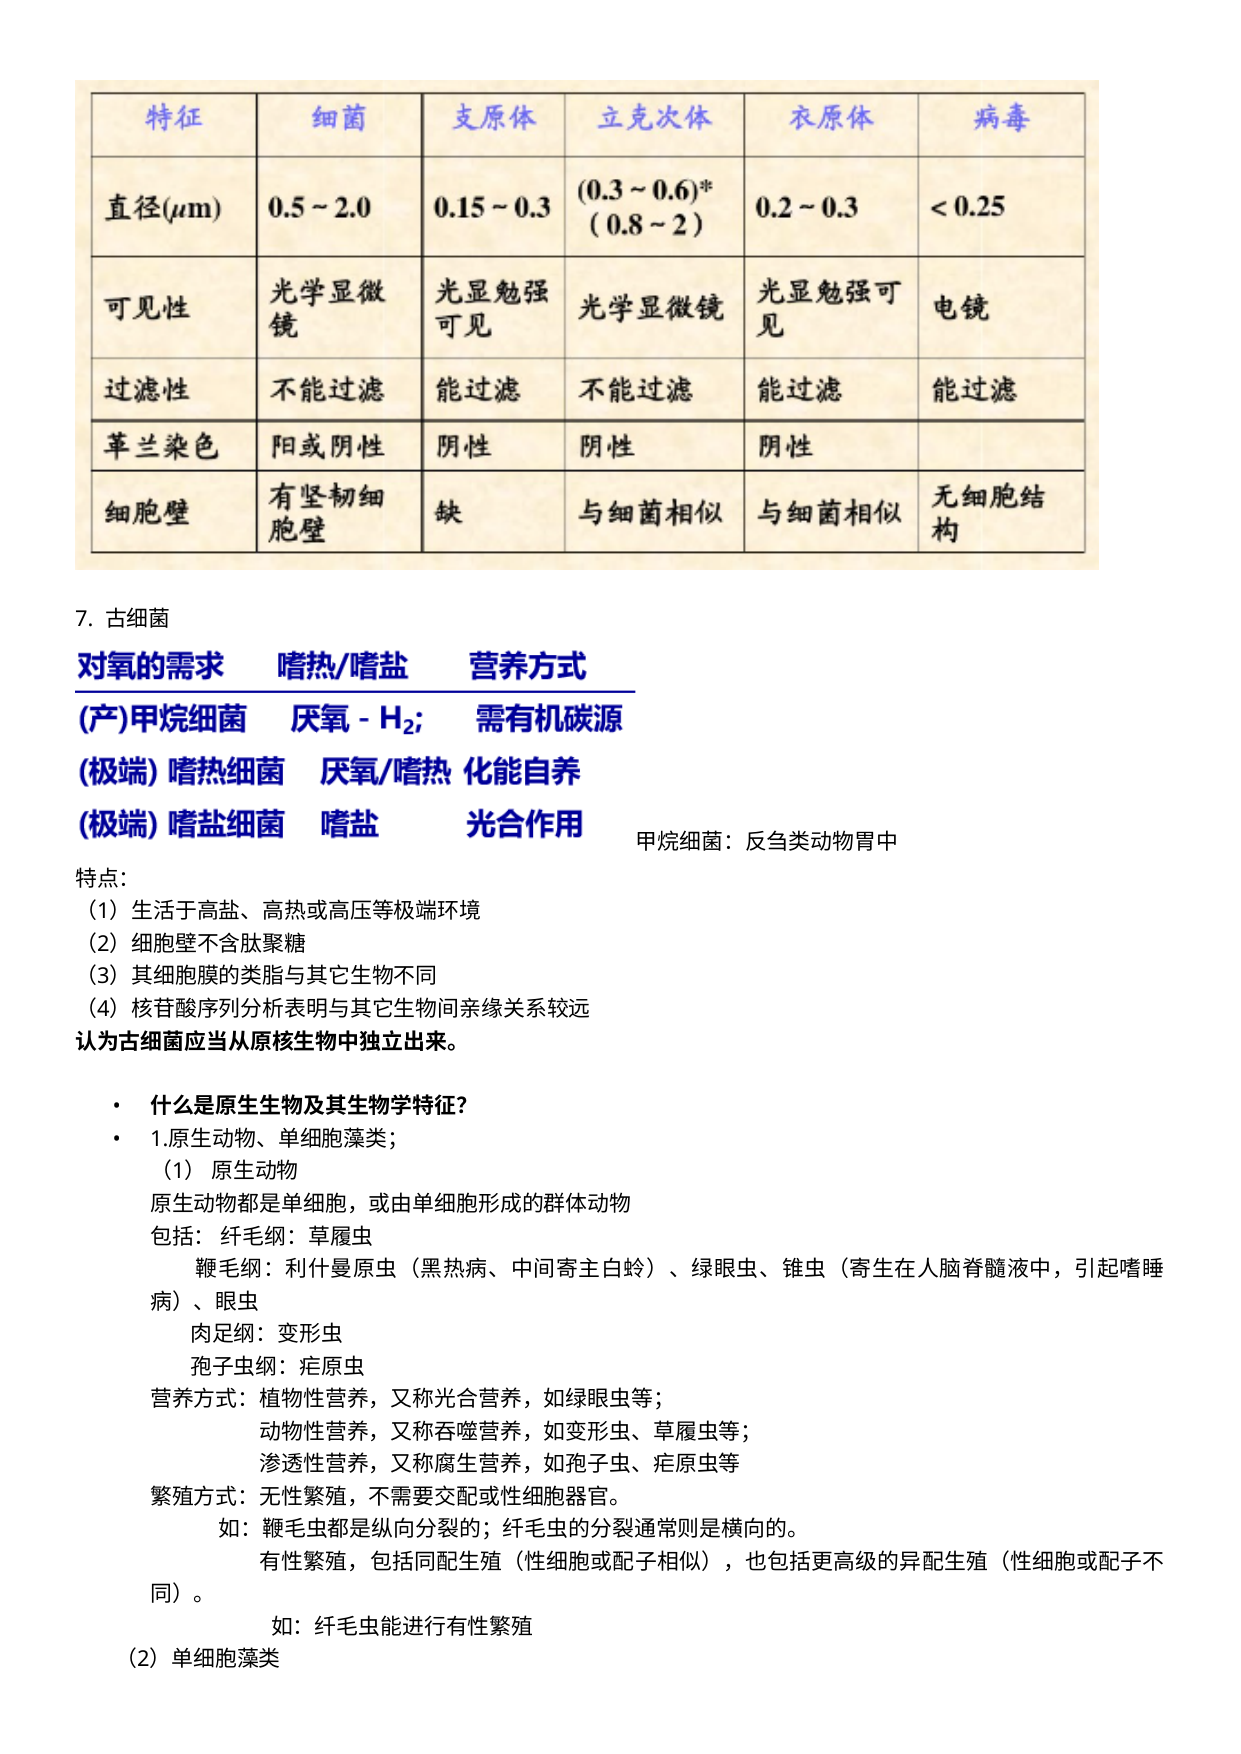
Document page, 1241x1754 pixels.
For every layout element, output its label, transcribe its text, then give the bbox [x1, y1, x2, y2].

text （3）其细胞膜的类脂与其它生物不同 [75, 958, 1165, 991]
text 肉足纲：变形虫 [150, 1316, 1165, 1348]
text （2）细胞壁不含肽聚糖 [75, 926, 1165, 958]
text 如：鞭毛虫都是纵向分裂的；纤毛虫的分裂通常则是横向的。 [150, 1511, 1165, 1543]
text （1）生活于高盐、高热或高压等极端环境 [75, 893, 1165, 926]
text 繁殖方式：无性繁殖，不需要交配或性细胞器官。 [150, 1478, 1165, 1511]
list 什么是原生生物及其生物学特征？ [112, 1088, 1165, 1121]
text 原生动物都是单细胞，或由单细胞形成的群体动物 [150, 1186, 1165, 1218]
text 特点： [75, 861, 1165, 893]
text （4）核苷酸序列分析表明与其它生物间亲缘关系较远 [75, 991, 1165, 1023]
text 有性繁殖，包括同配生殖（性细胞或配子相似），也包括更高级的异配生殖（性细胞或配子不同）。 [150, 1543, 1165, 1608]
text （1） 原生动物 [150, 1153, 1165, 1186]
list 1.原生动物、单细胞藻类； [112, 1121, 1165, 1153]
text （2）单细胞藻类 [75, 1641, 1165, 1673]
text 营养方式：植物性营养，又称光合营养，如绿眼虫等； [150, 1381, 1165, 1413]
picture [75, 80, 1099, 570]
text 孢子虫纲：疟原虫 [150, 1348, 1165, 1381]
text 渗透性营养，又称腐生营养，如孢子虫、疟原虫等 [150, 1446, 1165, 1478]
text 7. 古细菌 [75, 601, 1165, 633]
text 认为古细菌应当从原核生物中独立出来。 [75, 1023, 1165, 1056]
text 动物性营养，又称吞噬营养，如变形虫、草履虫等； [150, 1413, 1165, 1446]
text 如：纤毛虫能进行有性繁殖 [150, 1608, 1165, 1641]
picture [75, 638, 636, 850]
text 鞭毛纲：利什曼原虫（黑热病、中间寄主白蛉）、绿眼虫、锥虫（寄生在人脑脊髓液中，引起嗜睡病）、眼虫 [150, 1251, 1165, 1316]
text 包括： 纤毛纲：草履虫 [150, 1218, 1165, 1251]
